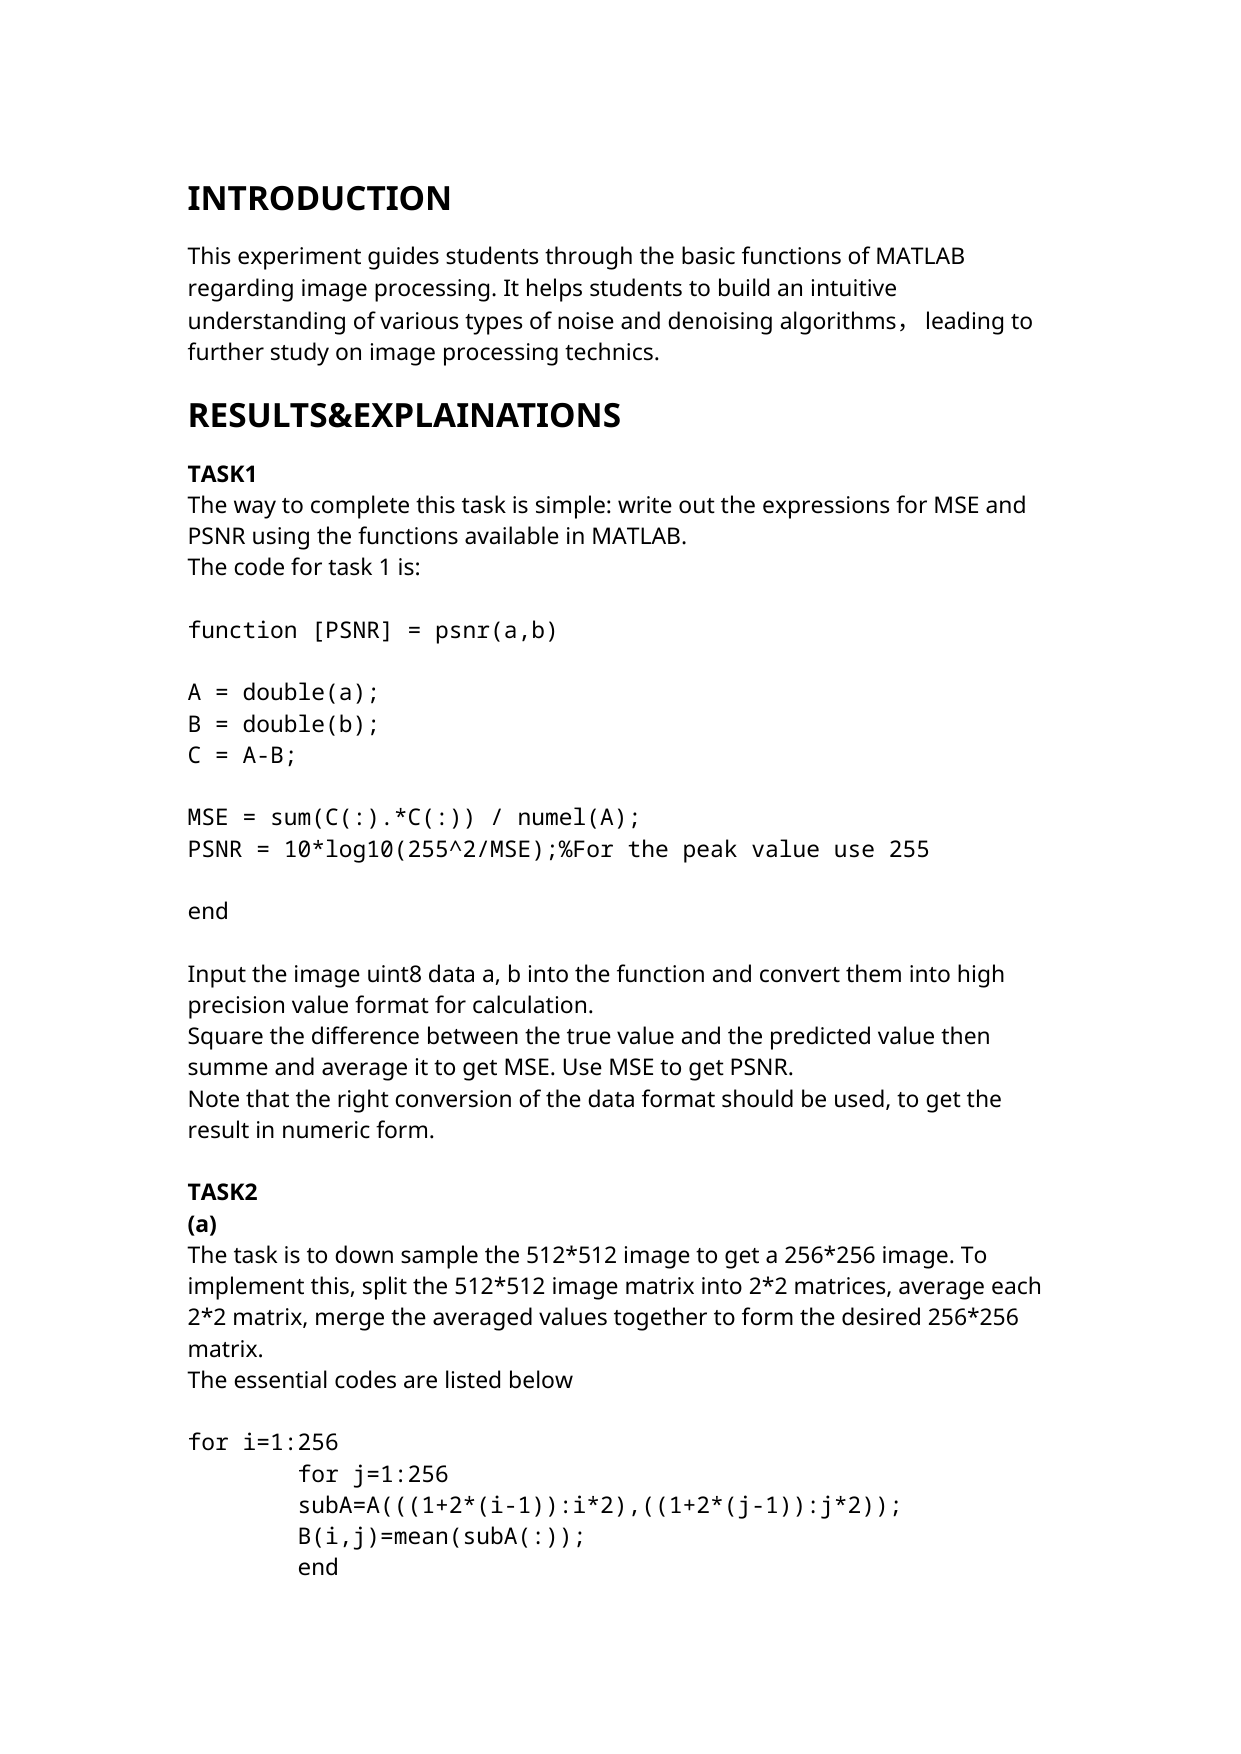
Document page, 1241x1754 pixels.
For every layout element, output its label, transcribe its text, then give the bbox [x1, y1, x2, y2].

text Square the difference between the true value and the predicted value then summe and average it to get MSE. Use MSE to get PSNR. [187, 1020, 1053, 1082]
subtitle RESULTS&EXPLAINATIONS [187, 392, 1053, 438]
text (a) [187, 1207, 1053, 1239]
text subA=A(((1+2*(i-1)):i*2),((1+2*(j-1)):j*2)); [187, 1489, 1053, 1520]
text PSNR = 10*log10(255^2/MSE);%For the peak value use 255 [187, 832, 1053, 864]
text The code for task 1 is: [187, 551, 1053, 582]
text Input the image uint8 data a, b into the function and convert them into high precision value format for calculation. [187, 957, 1053, 1020]
text end [187, 895, 1053, 926]
text C = A-B; [187, 739, 1053, 770]
text Note that the right conversion of the data format should be used, to get the result in numeric form. [187, 1082, 1053, 1145]
text function [PSNR] = psnr(a,b) [187, 614, 1053, 645]
text end [187, 1551, 1053, 1582]
text for j=1:256 [187, 1457, 1053, 1489]
text for i=1:256 [187, 1426, 1053, 1457]
text The way to complete this task is simple: write out the expressions for MSE and PSNR using the functions available in MATLAB. [187, 489, 1053, 551]
text B(i,j)=mean(subA(:)); [187, 1520, 1053, 1551]
subtitle INTRODUCTION [187, 175, 1053, 220]
text TASK1 [187, 457, 1053, 489]
text The task is to down sample the 512*512 image to get a 256*256 image. To implement this, split the 512*512 image matrix into 2*2 matrices, average each 2*2 matrix, merge the averaged values together to form the desired 256*256 matrix. [187, 1239, 1053, 1364]
text B = double(b); [187, 707, 1053, 739]
text A = double(a); [187, 676, 1053, 707]
text The essential codes are listed below [187, 1364, 1053, 1395]
text This experiment guides students through the basic functions of MATLAB regarding image processing. It helps students to build an intuitive understanding of various types of noise and denoising algorithms， leading to further study on image processing technics. [187, 240, 1053, 367]
text TASK2 [187, 1176, 1053, 1207]
text MSE = sum(C(:).*C(:)) / numel(A); [187, 801, 1053, 832]
